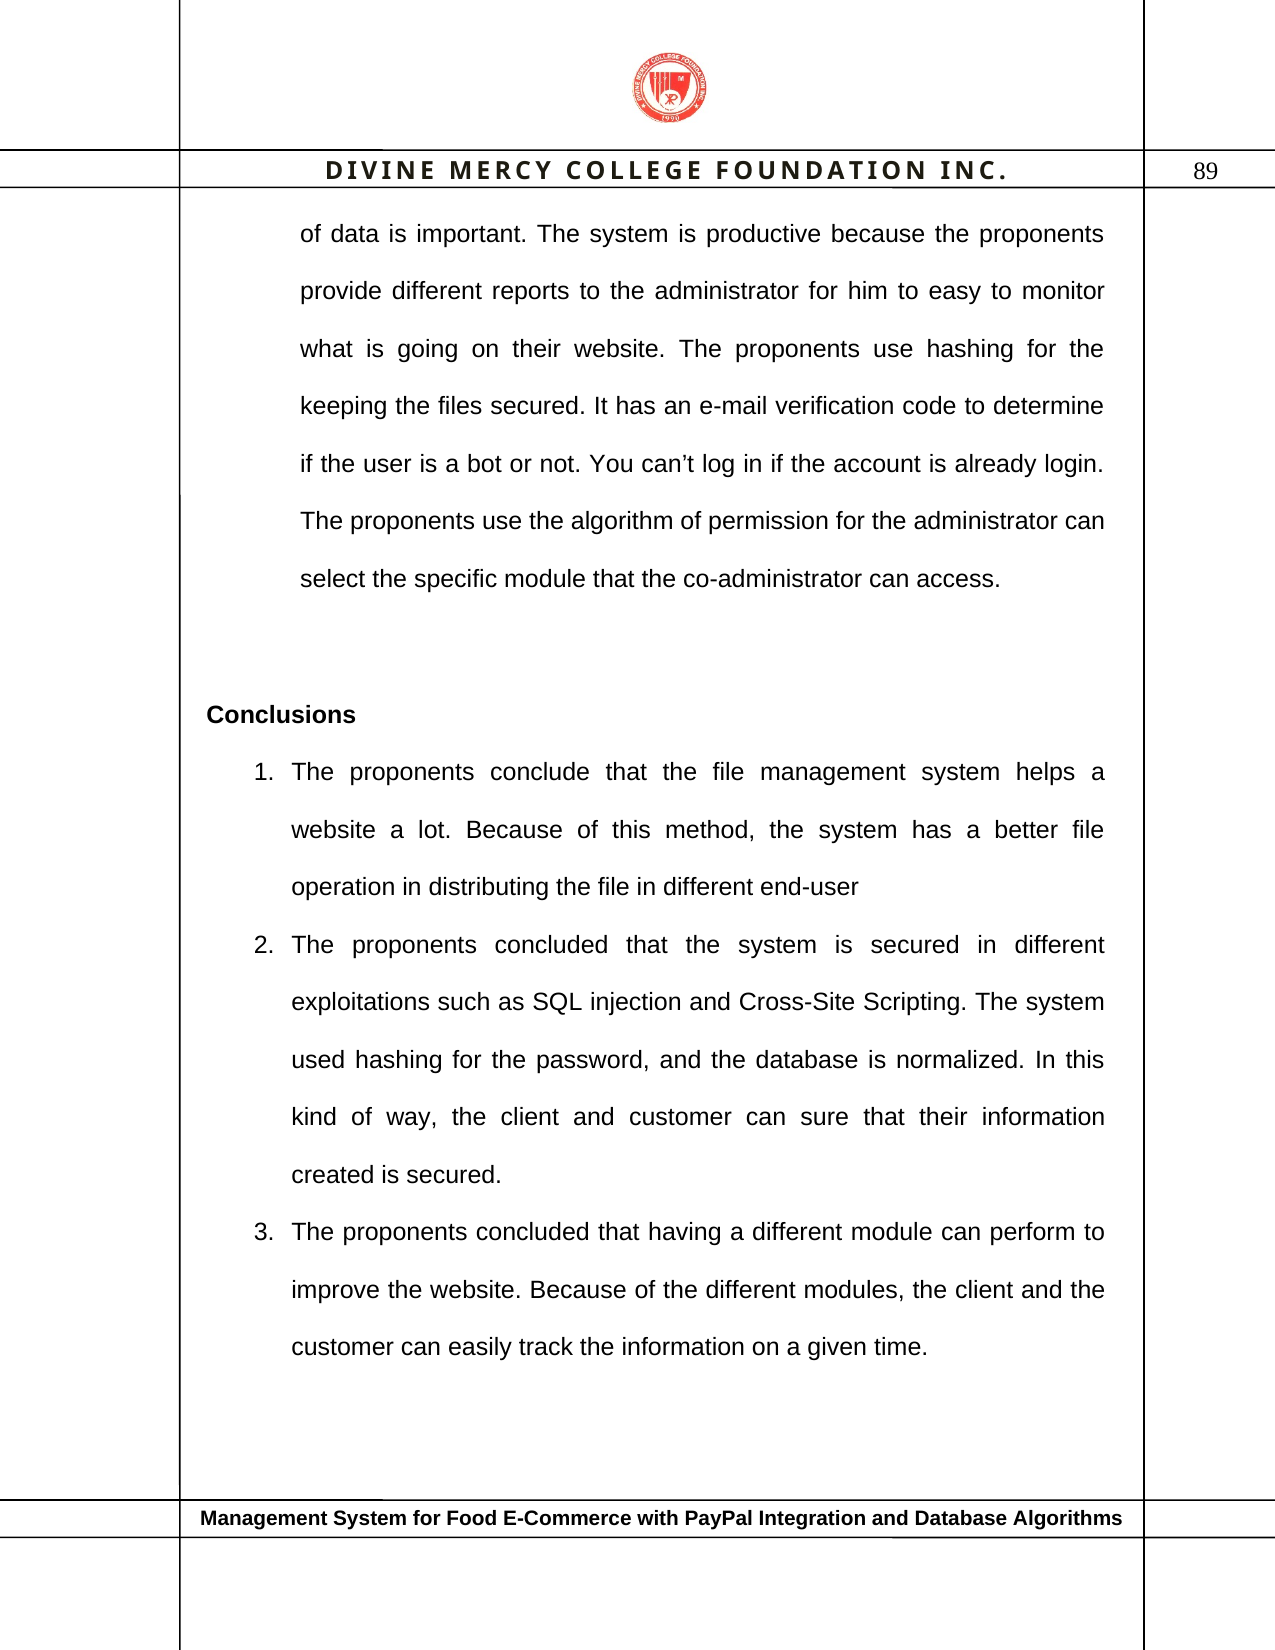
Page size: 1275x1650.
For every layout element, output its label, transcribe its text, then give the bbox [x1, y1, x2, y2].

picture [632, 52, 709, 123]
text Conclusions [206, 699, 1106, 728]
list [262, 219, 1106, 592]
list The proponents concluded that having a different module can perform to improve the website. Because of the different modules, the client and the customer can easily track the information on a given time. [253, 1217, 1106, 1361]
list The proponents concluded that the system is secured in different exploitations such as SQL injection and Cross-Site Scripting. The system used hashing for the password, and the database is normalized. In this kind of way, the client and customer can sure that their information created is secured. [253, 929, 1106, 1188]
list The proponents conclude that the file management system helps a website a lot. Because of this method, the system has a better file operation in distributing the file in different end-user [253, 757, 1106, 901]
